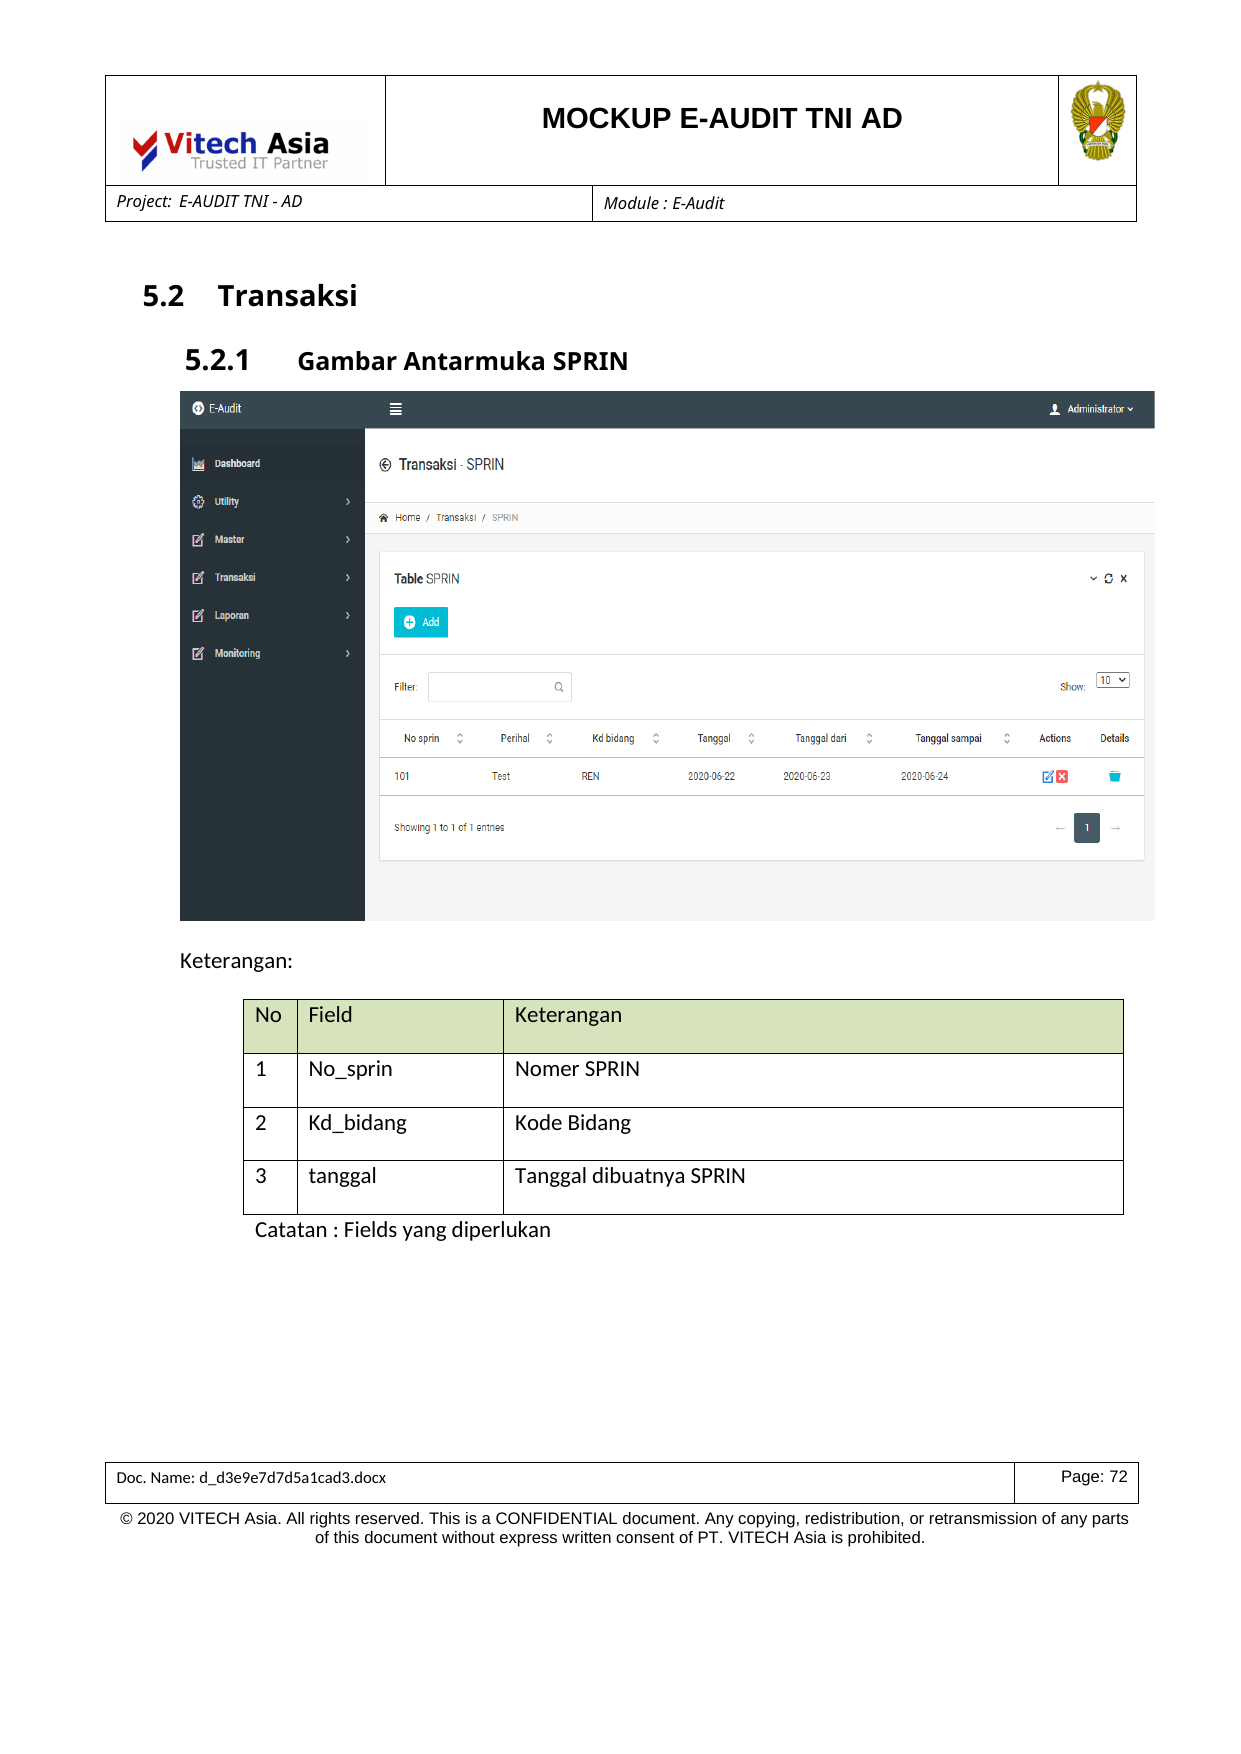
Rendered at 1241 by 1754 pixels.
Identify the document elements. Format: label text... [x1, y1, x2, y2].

table_cell Tanggal dibuatnya SPRIN [504, 1161, 1123, 1214]
table_header Keterangan [504, 1000, 1123, 1053]
table_cell No_sprin [298, 1054, 503, 1107]
list Transaksi [142, 275, 1135, 314]
table_cell 2 [244, 1108, 297, 1160]
table_cell Kode Bidang [504, 1108, 1123, 1160]
table_cell Nomer SPRIN [504, 1054, 1123, 1107]
text Keterangan: [180, 946, 1135, 974]
table_header No [244, 1000, 297, 1053]
list Catatan : Fields yang diperlukan [255, 1215, 1135, 1243]
table_cell 3 [244, 1161, 297, 1214]
picture [180, 391, 1155, 921]
table_cell tanggal [298, 1161, 503, 1214]
picture [1063, 77, 1132, 164]
picture [116, 115, 372, 185]
list Gambar Antarmuka SPRIN [184, 339, 1135, 379]
table_cell Kd_bidang [298, 1108, 503, 1160]
table_header Field [298, 1000, 503, 1053]
table_cell 1 [244, 1054, 297, 1107]
